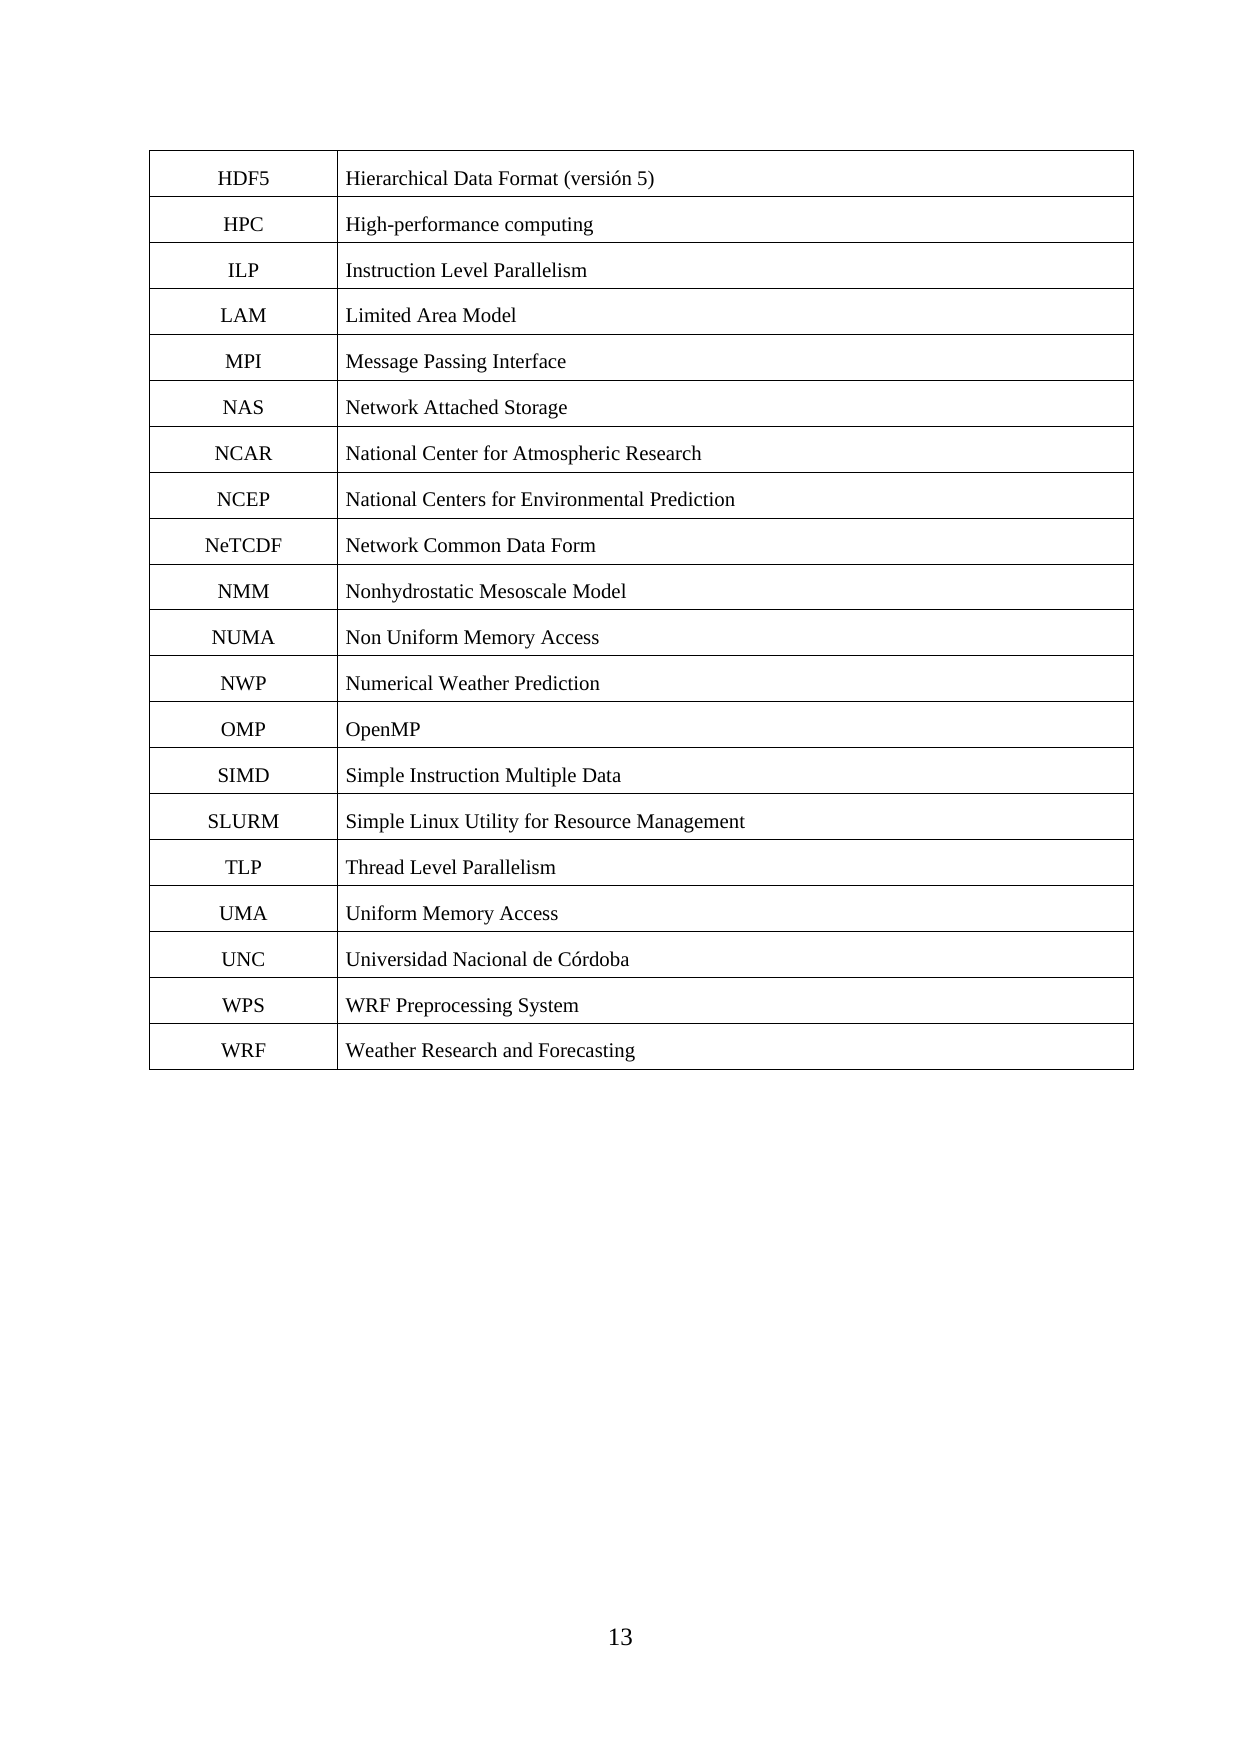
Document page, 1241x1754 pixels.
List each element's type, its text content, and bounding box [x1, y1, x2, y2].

table_cell ILP [150, 243, 337, 288]
table_cell Numerical Weather Prediction [338, 656, 1133, 701]
table_cell Network Common Data Form [338, 519, 1133, 563]
table_cell Limited Area Model [338, 289, 1133, 334]
table_cell Thread Level Parallelism [338, 840, 1133, 885]
table_cell Simple Instruction Multiple Data [338, 748, 1133, 793]
table_cell NCEP [150, 473, 337, 517]
table_cell National Centers for Environmental Prediction [338, 473, 1133, 517]
table_cell OMP [150, 702, 337, 747]
table_cell NUMA [150, 610, 337, 655]
table_cell Hierarchical Data Format (versión 5) [338, 151, 1133, 196]
table_cell LAM [150, 289, 337, 334]
table_cell NMM [150, 565, 337, 609]
table_cell HPC [150, 197, 337, 242]
table_cell SIMD [150, 748, 337, 793]
table_cell UMA [150, 886, 337, 931]
table_cell NWP [150, 656, 337, 701]
table_cell HDF5 [150, 151, 337, 196]
table_cell NeTCDF [150, 519, 337, 563]
table_cell NAS [150, 381, 337, 426]
table_cell Universidad Nacional de Córdoba [338, 932, 1133, 977]
table_cell Non Uniform Memory Access [338, 610, 1133, 655]
table_cell Nonhydrostatic Mesoscale Model [338, 565, 1133, 609]
table_cell High-performance computing [338, 197, 1133, 242]
table_cell Instruction Level Parallelism [338, 243, 1133, 288]
table_cell OpenMP [338, 702, 1133, 747]
table_cell SLURM [150, 794, 337, 839]
table_cell Message Passing Interface [338, 335, 1133, 380]
table_cell UNC [150, 932, 337, 977]
table_cell NCAR [150, 427, 337, 472]
table_cell WRF [150, 1024, 337, 1069]
table_cell TLP [150, 840, 337, 885]
table_cell National Center for Atmospheric Research [338, 427, 1133, 472]
table_cell Simple Linux Utility for Resource Management [338, 794, 1133, 839]
table_cell Weather Research and Forecasting [338, 1024, 1133, 1069]
table_cell WPS [150, 978, 337, 1023]
table_cell Uniform Memory Access [338, 886, 1133, 931]
table_cell MPI [150, 335, 337, 380]
table_cell WRF Preprocessing System [338, 978, 1133, 1023]
table_cell Network Attached Storage [338, 381, 1133, 426]
